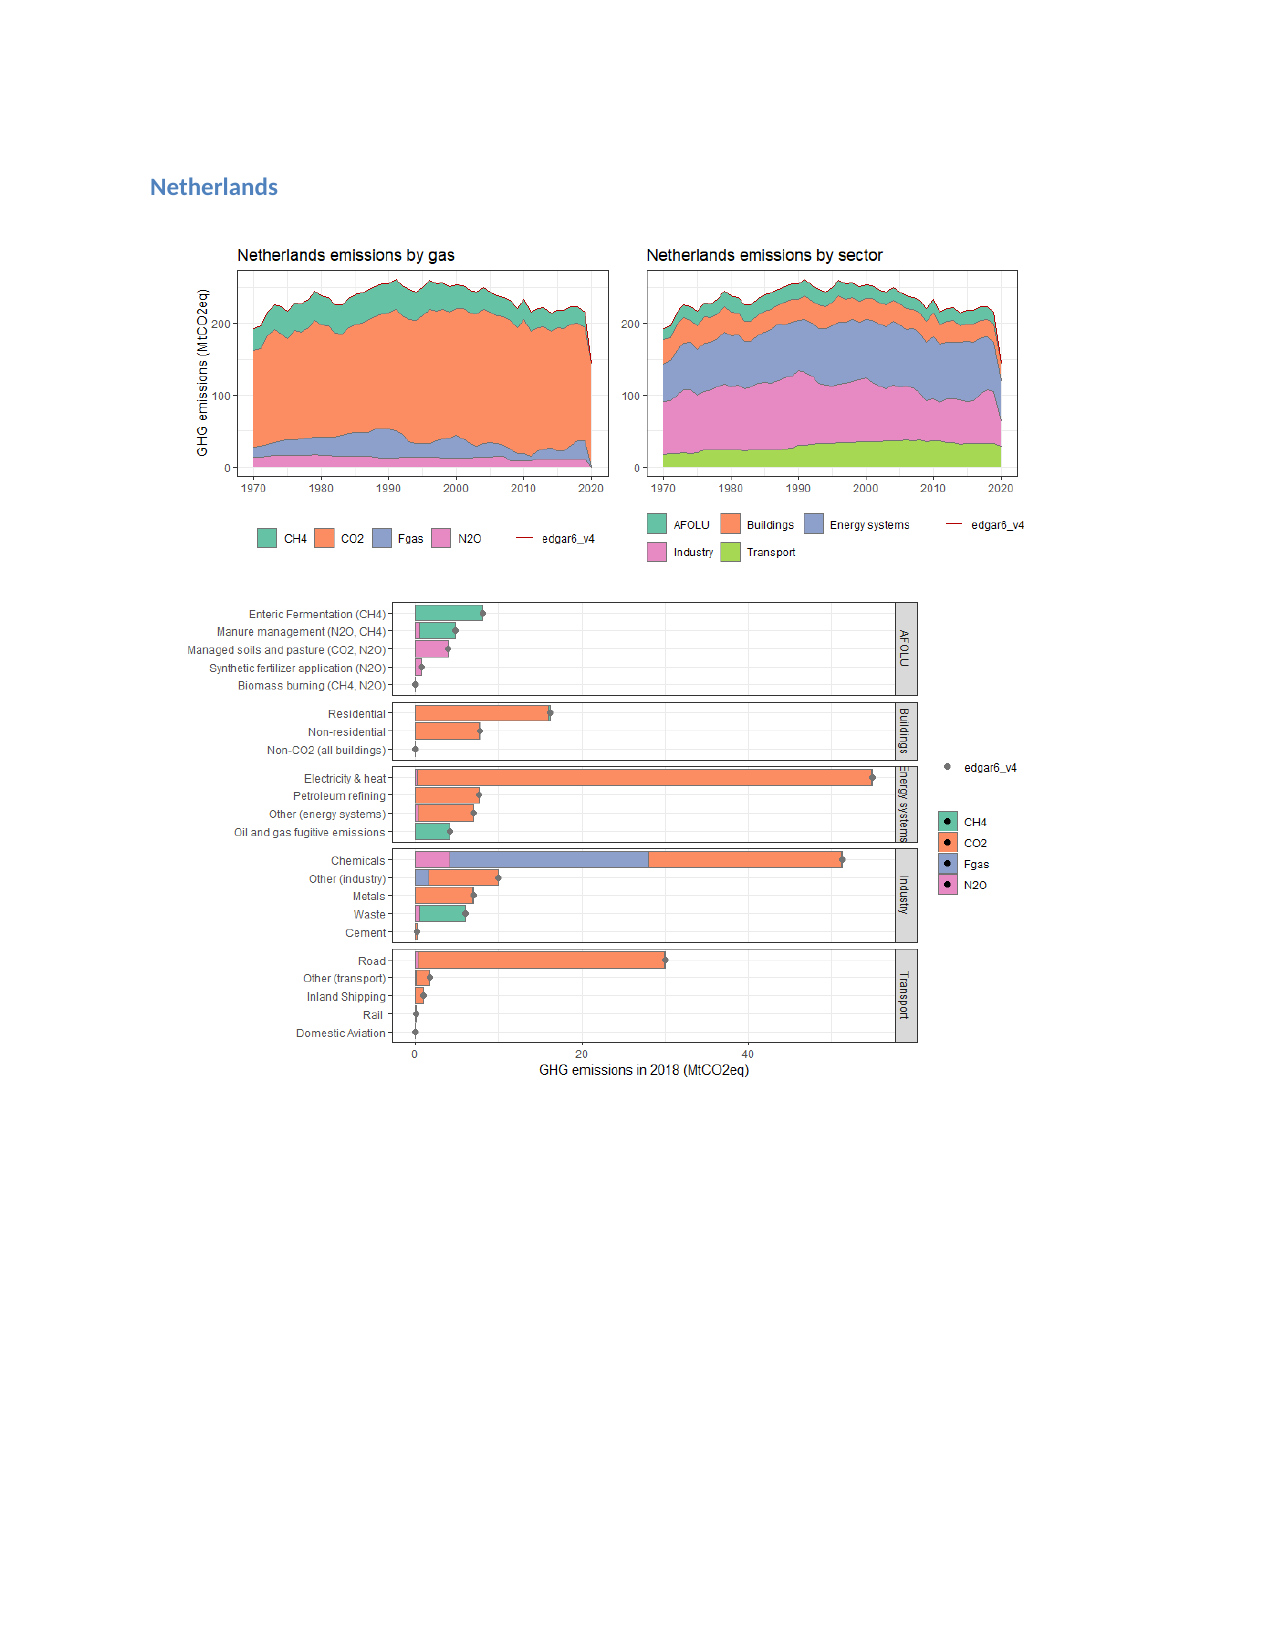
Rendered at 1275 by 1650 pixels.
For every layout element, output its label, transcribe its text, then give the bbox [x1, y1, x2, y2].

subtitle Netherlands [150, 171, 1125, 201]
picture [168, 220, 1044, 1096]
